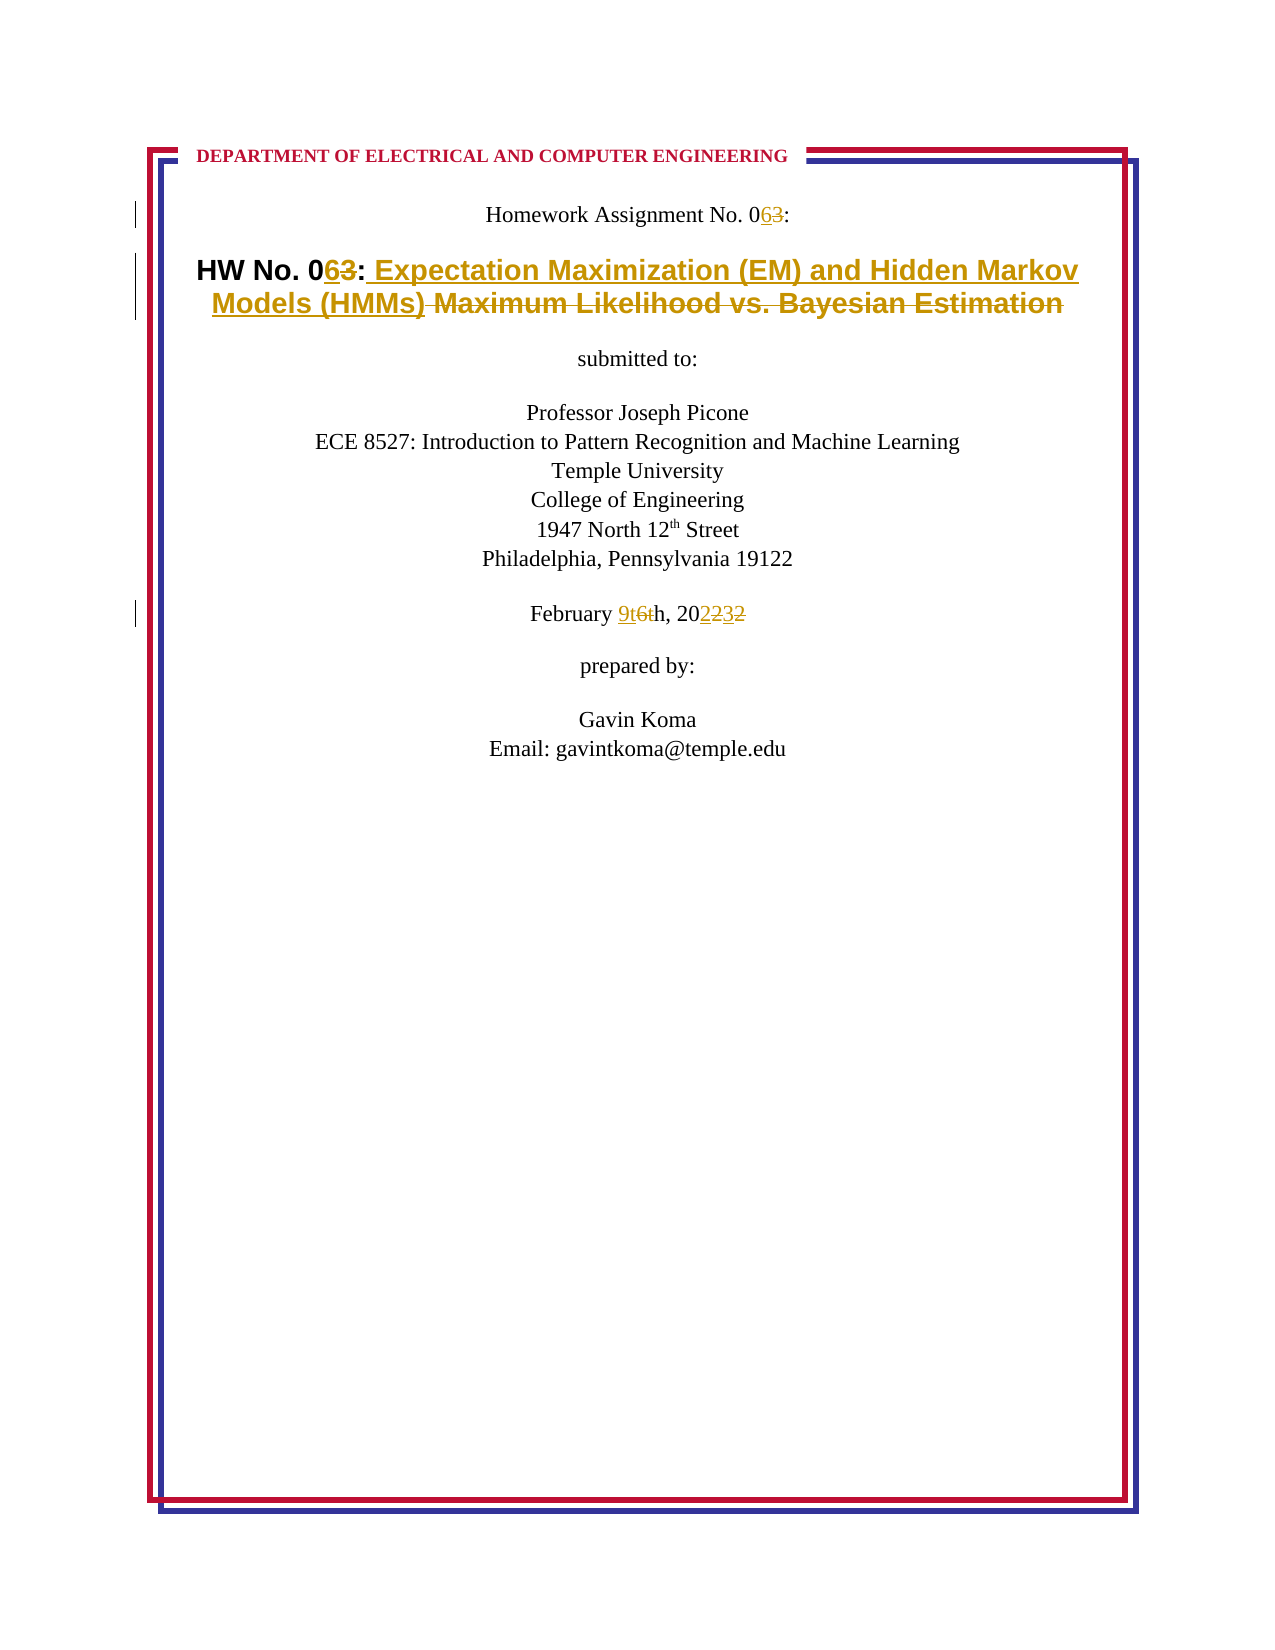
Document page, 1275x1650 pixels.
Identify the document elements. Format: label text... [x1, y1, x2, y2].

text Philadelphia, Pennsylvania 19122 [150, 542, 1125, 571]
text 1947 North 12th Street [150, 513, 1125, 542]
text Temple University [150, 454, 1125, 484]
text prepared by: [150, 652, 1125, 678]
text Homework Assignment No. 0: [150, 201, 1125, 228]
text ECE 8527: Introduction to Pattern Recognition and Machine Learning [150, 425, 1125, 454]
text submitted to: [150, 345, 1125, 371]
text HW No. 0: [150, 253, 1125, 320]
text Gavin Koma Email: gavintkoma@temple.edu [150, 703, 1125, 761]
text College of Engineering [150, 484, 1125, 513]
text February h, 20 [150, 600, 1125, 627]
text Professor Joseph Picone [150, 396, 1125, 425]
